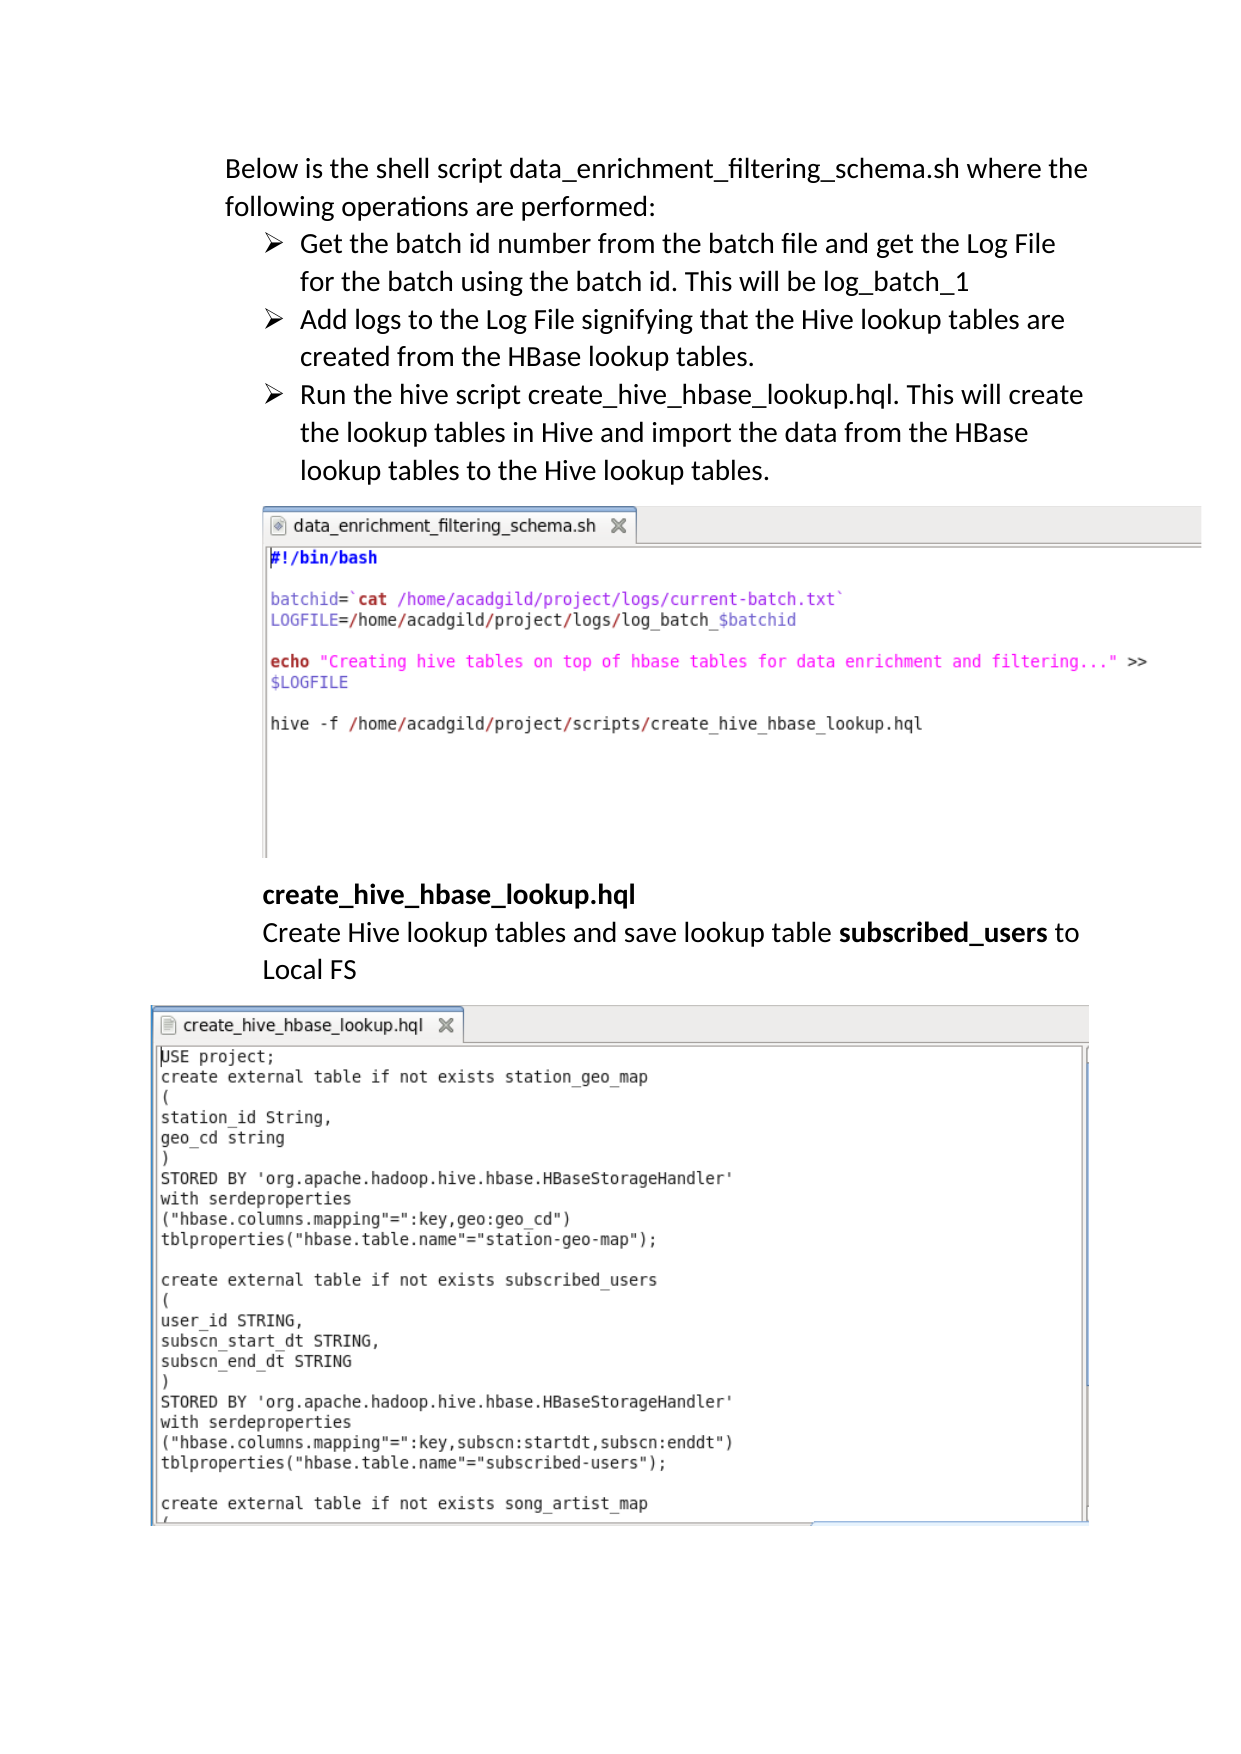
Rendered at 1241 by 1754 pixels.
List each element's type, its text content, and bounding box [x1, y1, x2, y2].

list Get the batch id number from the batch file and get the Log File for the batch using the batch id. This will be log_batch_1 [262, 225, 1090, 299]
list Run the hive script create_hive_hbase_lookup.hql. This will create the lookup tables in Hive and import the data from the HBase lookup tables to the Hive lookup tables. [262, 376, 1090, 487]
picture [150, 1005, 1089, 1526]
text create_hive_hbase_lookup.hql Create Hive lookup tables and save lookup table subscribed_users to Local FS [262, 876, 1090, 987]
list Add logs to the Log File signifying that the Hive lookup tables are created from the HBase lookup tables. [262, 301, 1090, 374]
list Below is the shell script data_enrichment_filtering_schema.sh where the following operations are performed: [225, 150, 1090, 223]
picture [262, 506, 1202, 858]
